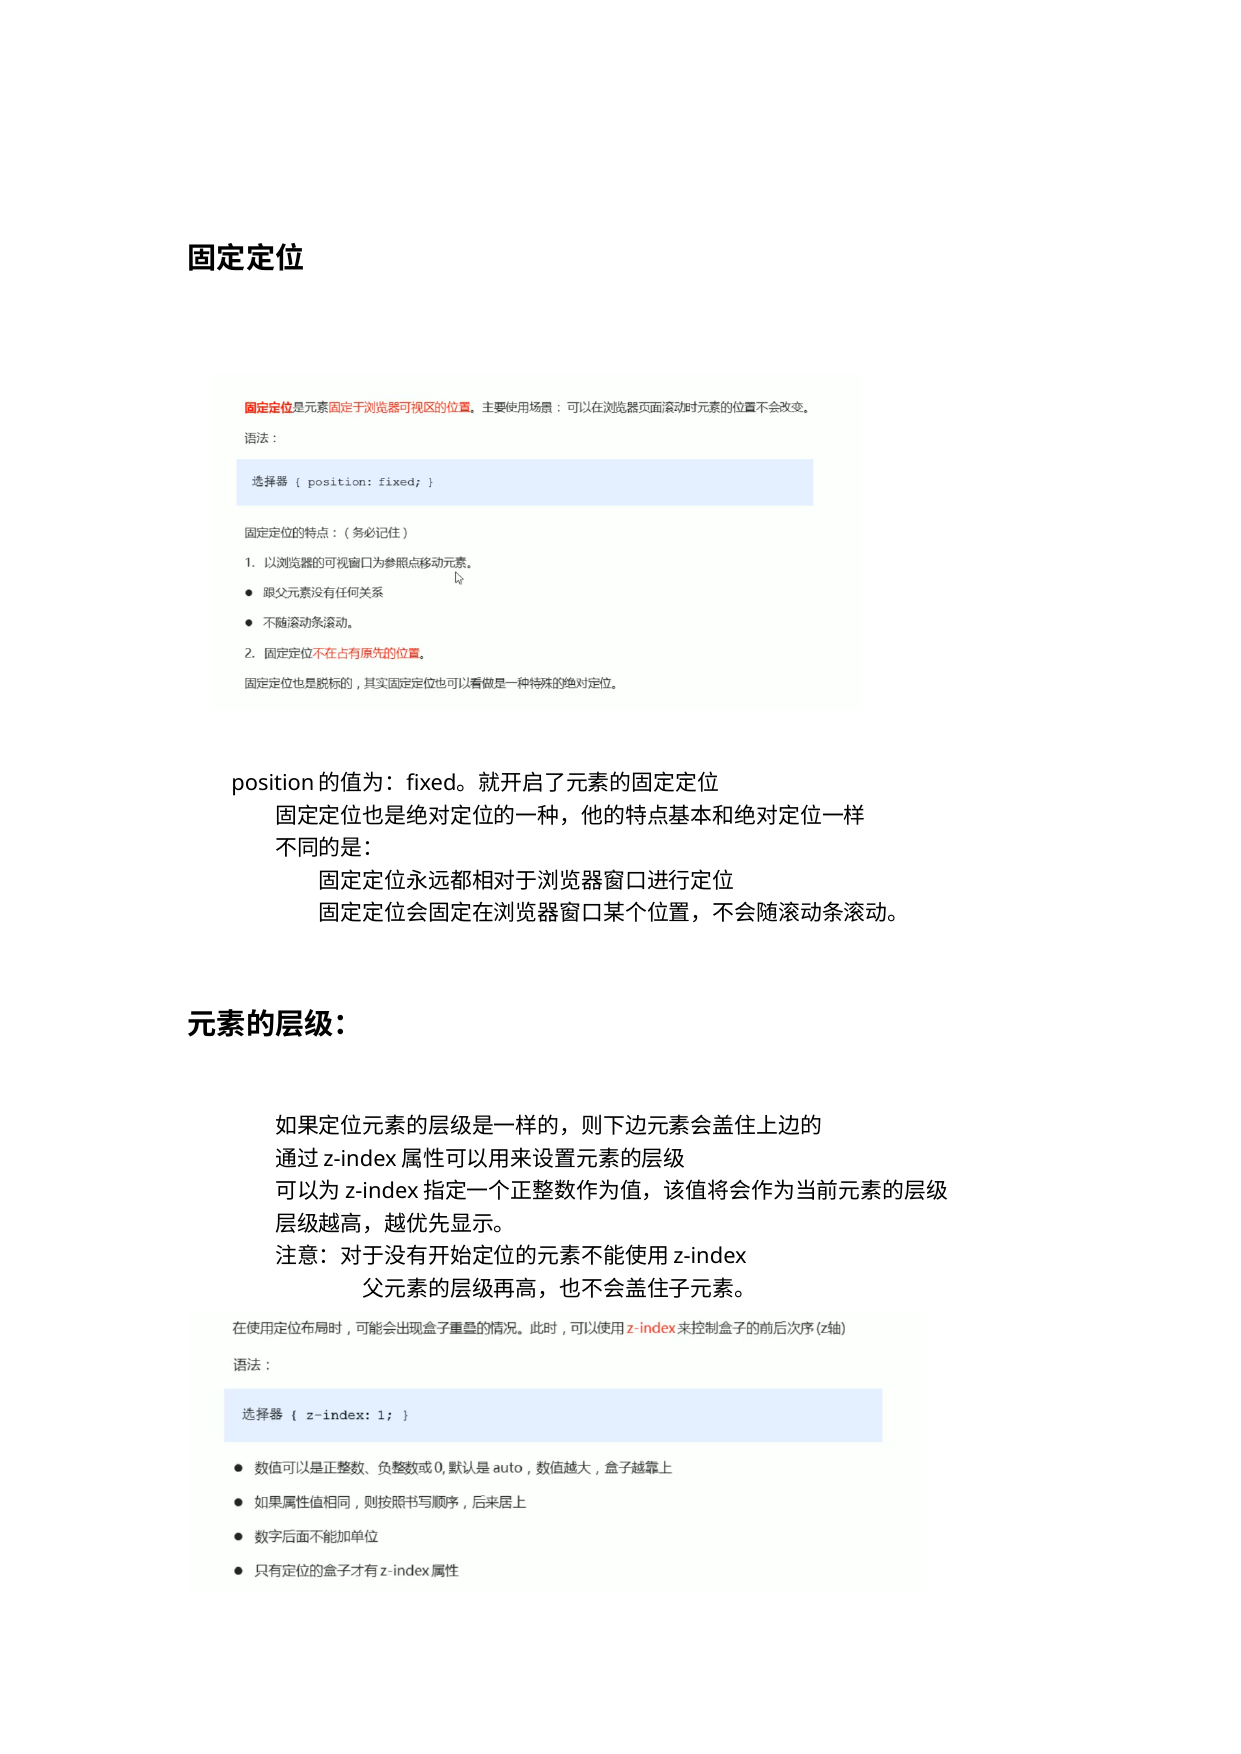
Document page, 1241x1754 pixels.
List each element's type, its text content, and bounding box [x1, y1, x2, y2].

text 通过z-index属性可以用来设置元素的层级 [187, 1141, 1053, 1173]
subtitle 固定定位 [187, 224, 1053, 289]
subtitle 元素的层级： [187, 989, 1053, 1054]
picture [212, 373, 862, 709]
text 如果定位元素的层级是一样的，则下边元素会盖住上边的 [187, 1108, 1053, 1141]
text 父元素的层级再高，也不会盖住子元素。 [187, 1271, 1053, 1303]
text 可以为z-index指定一个正整数作为值，该值将会作为当前元素的层级 [187, 1173, 1053, 1206]
picture [187, 1311, 920, 1593]
text 固定定位会固定在浏览器窗口某个位置，不会随滚动条滚动。 [275, 895, 1053, 927]
text 不同的是： [187, 830, 1053, 862]
text 固定定位永远都相对于浏览器窗口进行定位 [187, 862, 1053, 895]
text 注意：对于没有开始定位的元素不能使用z-index [187, 1238, 1053, 1271]
text 层级越高，越优先显示。 [187, 1206, 1053, 1238]
text 固定定位也是绝对定位的一种，他的特点基本和绝对定位一样 [187, 797, 1053, 830]
